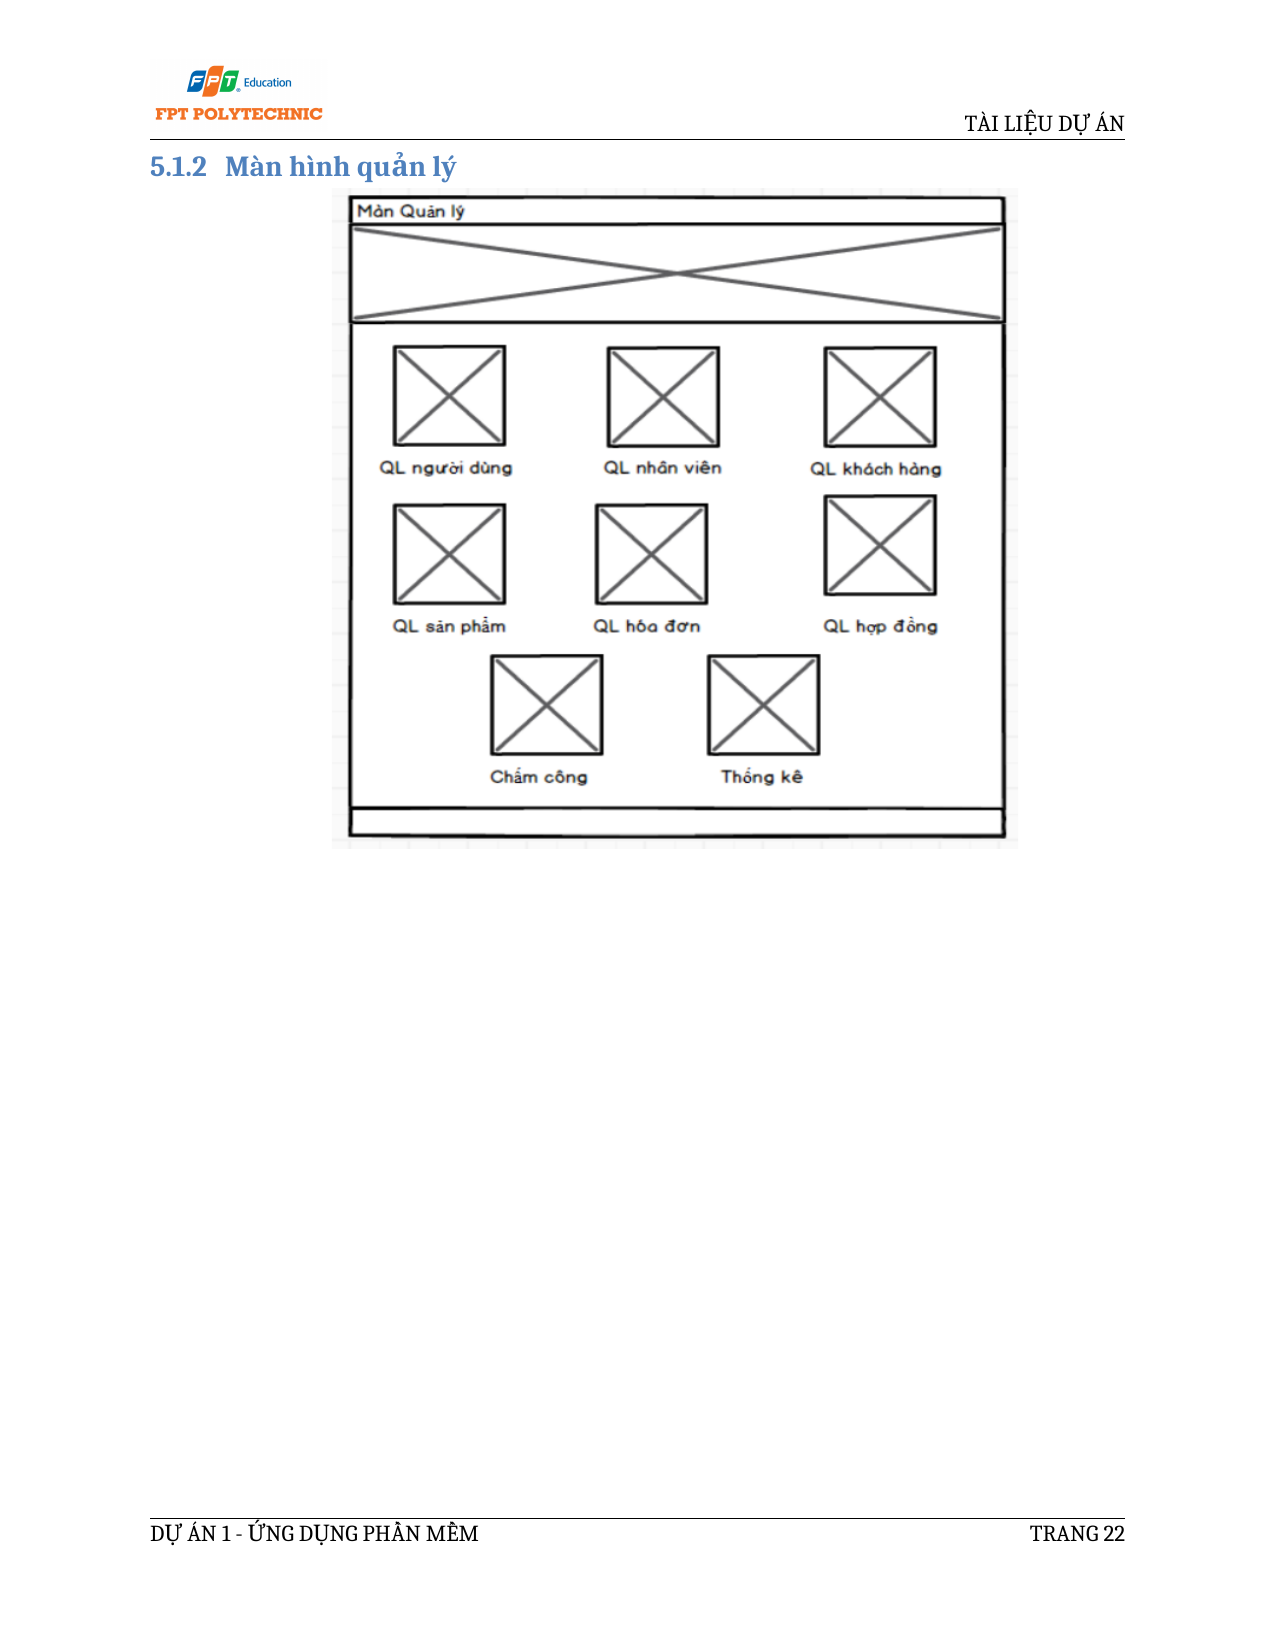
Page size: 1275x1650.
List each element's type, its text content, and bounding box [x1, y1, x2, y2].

picture [331, 188, 1019, 849]
picture [150, 59, 328, 132]
subtitle Màn hình quản lý [150, 150, 1125, 183]
